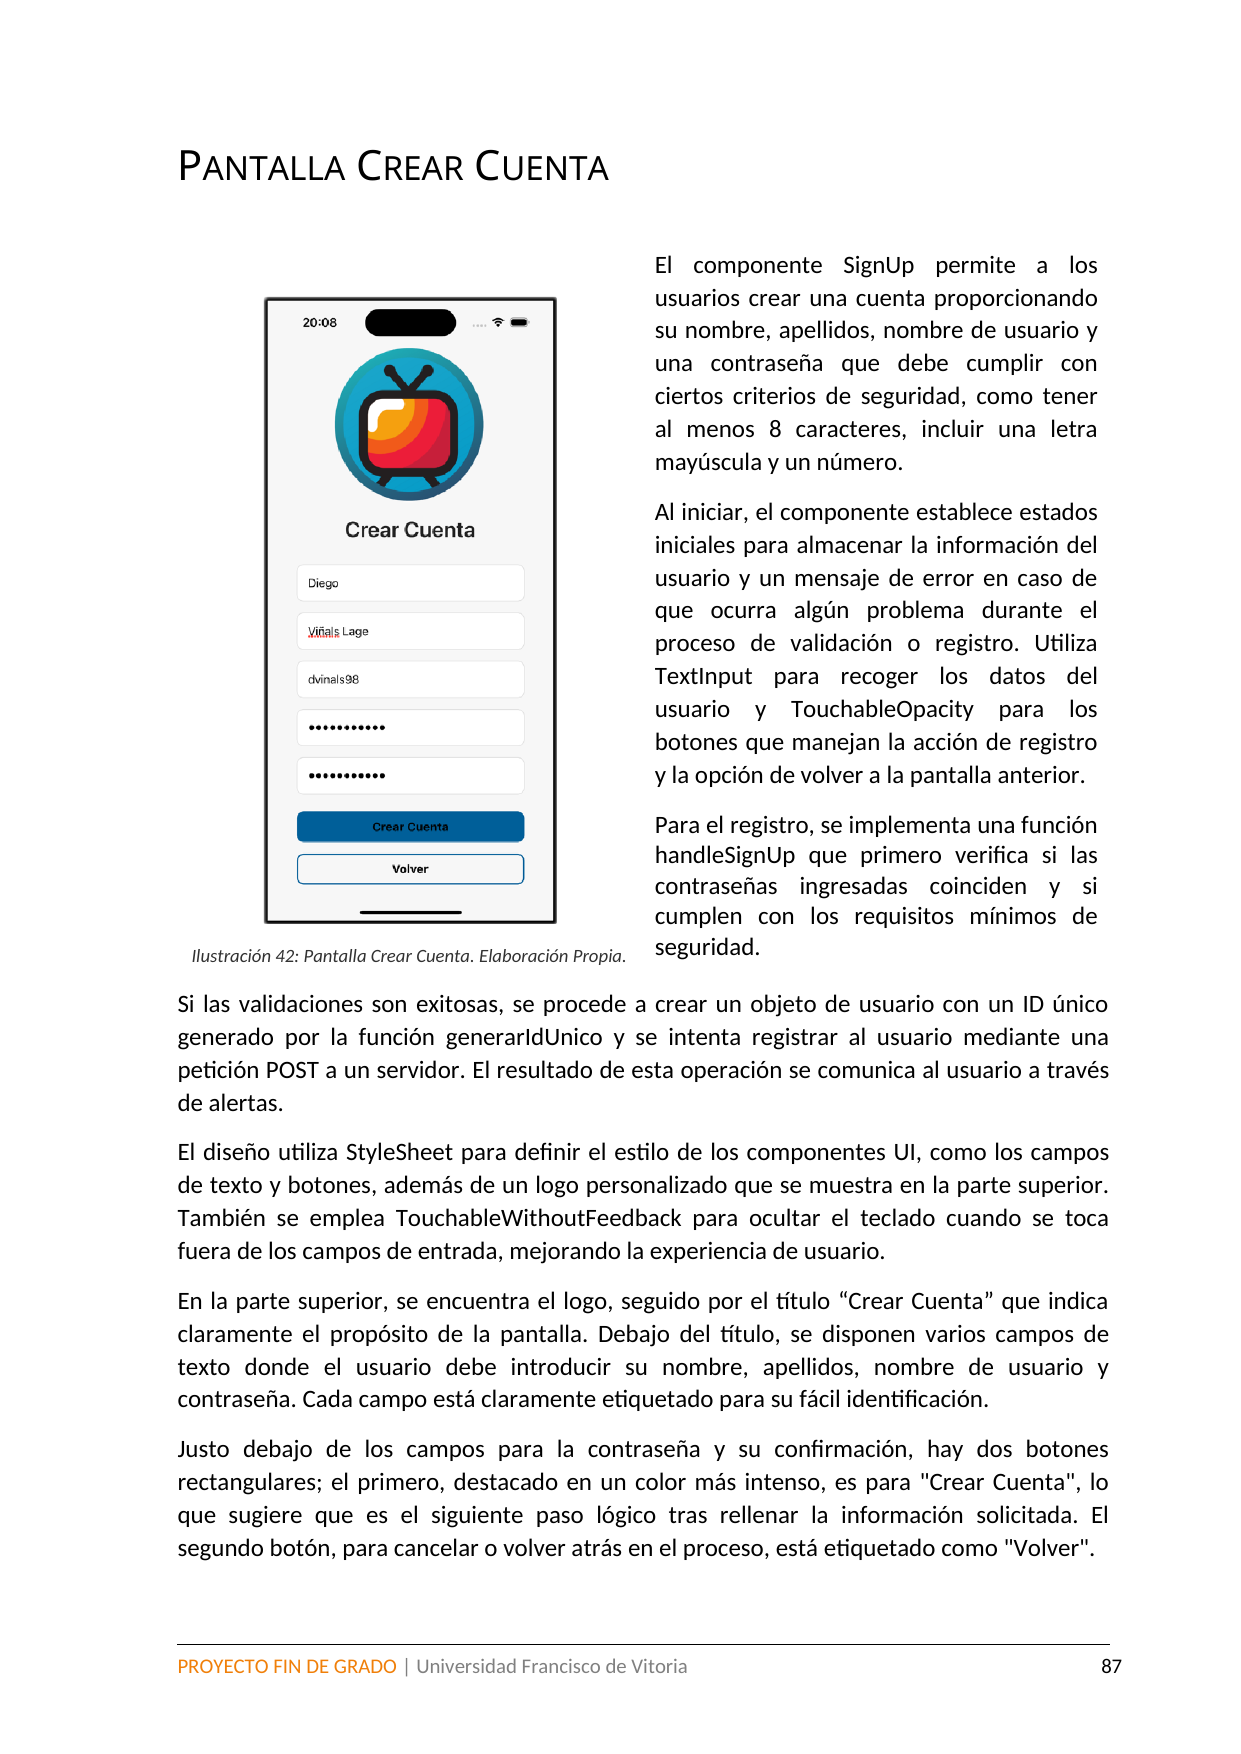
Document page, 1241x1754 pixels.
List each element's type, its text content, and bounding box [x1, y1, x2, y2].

table_header Ilustración 42: Pantalla Crear Cuenta. Elaboración Propia. [177, 222, 643, 988]
picture [267, 300, 553, 920]
text En la parte superior, se encuentra el logo, seguido por el título “Crear Cuenta” que indica claramente el propósito de la pantalla. Debajo del título, se disponen varios campos de texto donde el usuario debe introducir su nombre, apellidos, nombre de usuario y contraseña. Cada campo está claramente etiquetado para su fácil identificación. [177, 1285, 1110, 1414]
subtitle Pantalla Crear Cuenta [177, 136, 1110, 193]
text Justo debajo de los campos para la contraseña y su confirmación, hay dos botones rectangulares; el primero, destacado en un color más intenso, es para "Crear Cuenta", lo que sugiere que es el siguiente paso lógico tras rellenar la información solicitada. El segundo botón, para cancelar o volver atrás en el proceso, está etiquetado como "Volver". [177, 1433, 1110, 1562]
text El diseño utiliza StyleSheet para definir el estilo de los componentes UI, como los campos de texto y botones, además de un logo personalizado que se muestra en la parte superior. También se emplea TouchableWithoutFeedback para ocultar el teclado cuando se toca fuera de los campos de entrada, mejorando la experiencia de usuario. [177, 1136, 1110, 1266]
text Si las validaciones son exitosas, se procede a crear un objeto de usuario con un ID único generado por la función generarIdUnico y se intenta registrar al usuario mediante una petición POST a un servidor. El resultado de esta operación se comunica al usuario a través de alertas. [177, 988, 1110, 1117]
table_header El componente SignUp permite a los usuarios crear una cuenta proporcionando su nombre, apellidos, nombre de usuario y una contraseña que debe cumplir con ciertos criterios de seguridad, como tener al menos 8 caracteres, incluir una letra mayúscula y un número. Al iniciar, el componente establece estados iniciales para almacenar la información del usuario y un mensaje de error en caso de que ocurra algún problema durante el proceso de validación o registro. Utiliza TextInput para recoger los datos del usuario y TouchableOpacity para los botones que manejan la acción de registro y la opción de volver a la pantalla anterior. Para el registro, se implementa una función handleSignUp que primero verifica si las contraseñas ingresadas coinciden y si cumplen con los requisitos mínimos de seguridad. [643, 222, 1109, 988]
